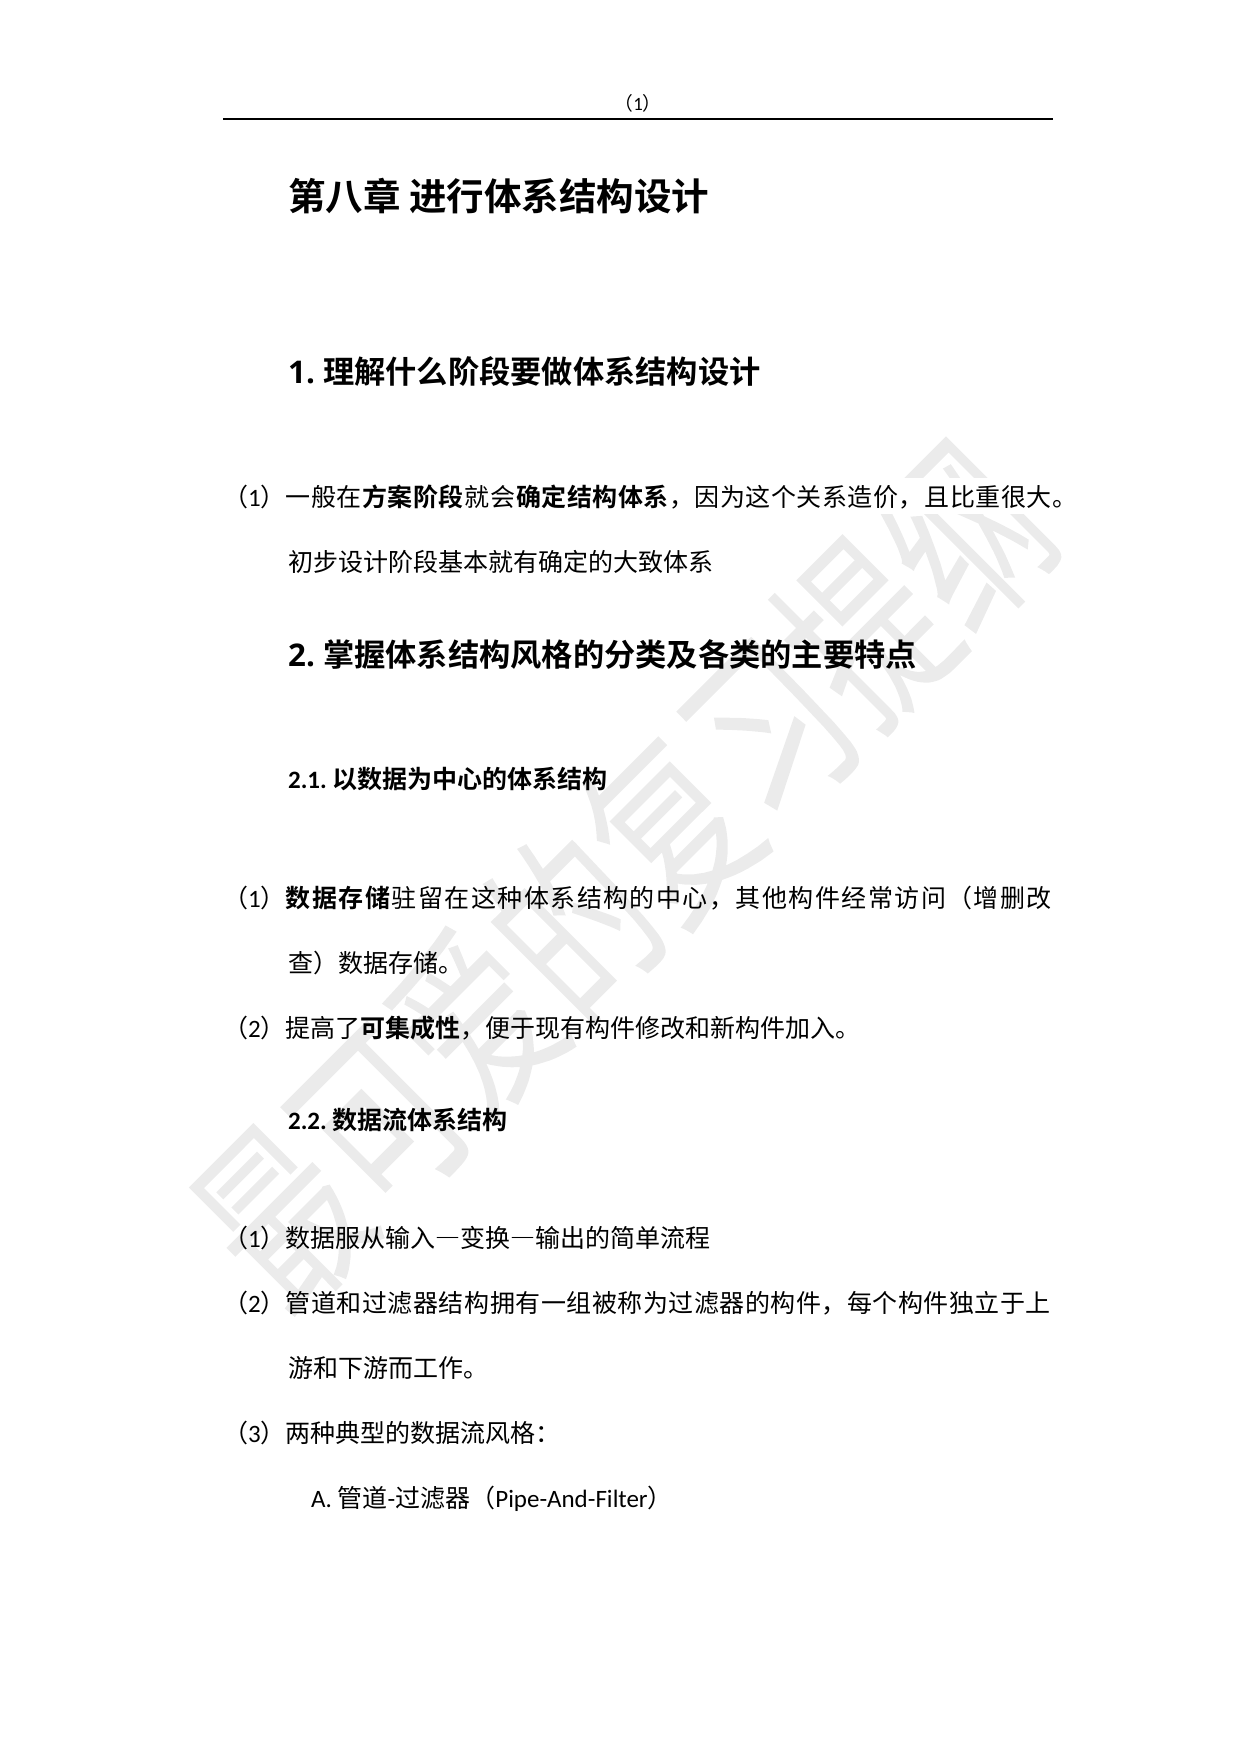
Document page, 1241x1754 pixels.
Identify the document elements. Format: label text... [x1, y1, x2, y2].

subtitle 数据流体系结构 [288, 1086, 1053, 1151]
text 两种典型的数据流风格： [223, 1399, 1053, 1464]
text 数据服从输入—变换—输出的简单流程 [223, 1204, 1053, 1269]
text 一般在方案阶段就会确定结构体系，因为这个关系造价，且比重很大。初步设计阶段基本就有确定的大致体系 [223, 463, 1053, 593]
text 管道和过滤器结构拥有一组被称为过滤器的构件，每个构件独立于上游和下游而工作。 [223, 1269, 1053, 1399]
text 数据存储驻留在这种体系结构的中心，其他构件经常访问（增删改查）数据存储。 [223, 864, 1053, 994]
subtitle 理解什么阶段要做体系结构设计 [288, 338, 1053, 403]
subtitle 以数据为中心的体系结构 [288, 745, 1053, 810]
text 提高了可集成性，便于现有构件修改和新构件加入。 [223, 994, 1053, 1059]
list 管道-过滤器（Pipe-And-Filter） [288, 1464, 1053, 1529]
subtitle 掌握体系结构风格的分类及各类的主要特点 [288, 620, 1053, 685]
subtitle 进行体系结构设计 [288, 162, 1053, 227]
